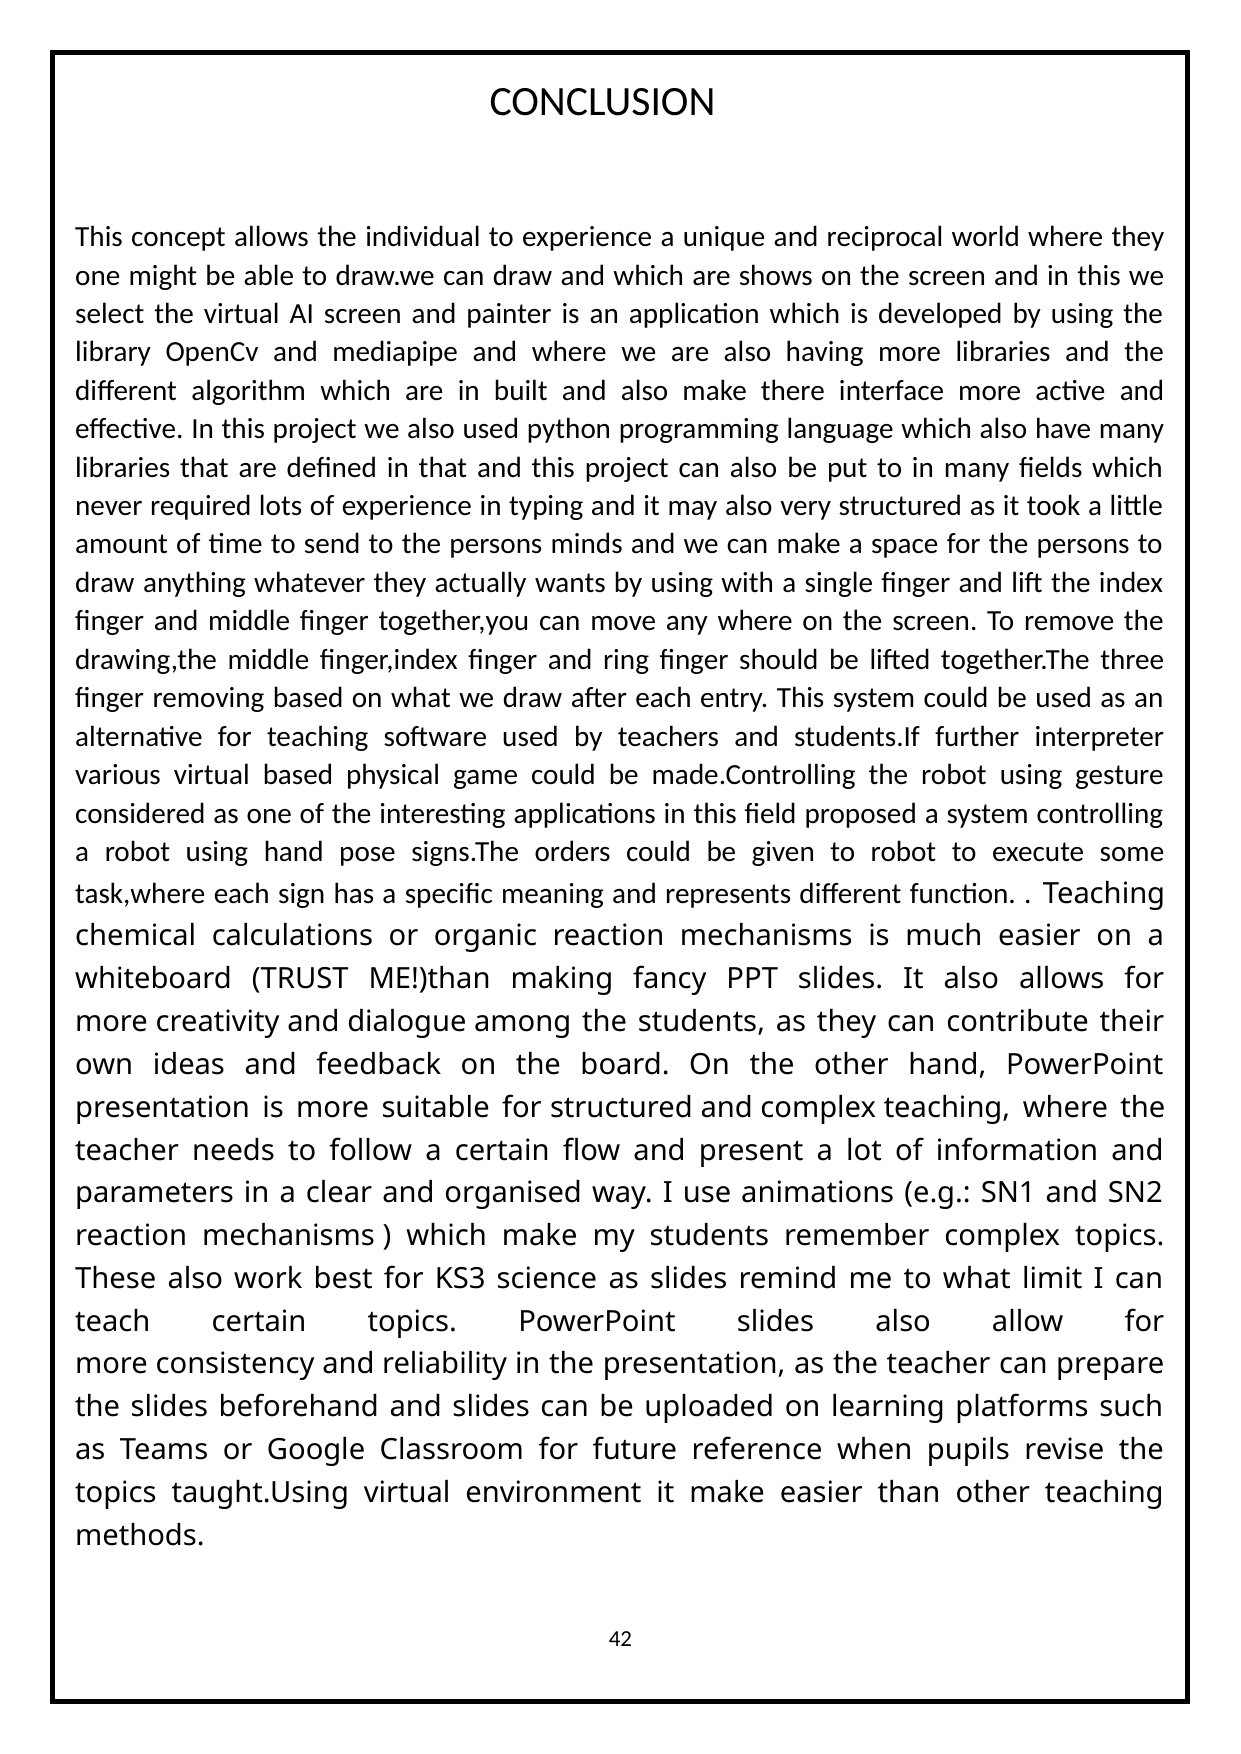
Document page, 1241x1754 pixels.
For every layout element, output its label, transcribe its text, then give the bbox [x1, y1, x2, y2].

text CONCLUSION [75, 75, 1165, 126]
text This concept allows the individual to experience a unique and reciprocal world where they one might be able to draw.we can draw and which are shows on the screen and in this we select the virtual AI screen and painter is an application which is developed by using the library OpenCv and mediapipe and where we are also having more libraries and the different algorithm which are in built and also make there interface more active and effective. In this project we also used python programming language which also have many libraries that are defined in that and this project can also be put to in many fields which never required lots of experience in typing and it may also very structured as it took a little amount of time to send to the persons minds and we can make a space for the persons to draw anything whatever they actually wants by using with a single finger and lift the index finger and middle finger together,you can move any where on the screen. To remove the drawing,the middle finger,index finger and ring finger should be lifted together.The three finger removing based on what we draw after each entry. This system could be used as an alternative for teaching software used by teachers and students.If further interpreter various virtual based physical game could be made.Controlling the robot using gesture considered as one of the interesting applications in this field proposed a system controlling a robot using hand pose signs.The orders could be given to robot to execute some task,where each sign has a specific meaning and represents different function. . Teaching chemical calculations or organic reaction mechanisms is much easier on a whiteboard (TRUST ME!)than making fancy PPT slides. It also allows for more creativity and dialogue among the students, as they can contribute their own ideas and feedback on the board. On the other hand, PowerPoint presentation is more suitable for structured and complex teaching, where the teacher needs to follow a certain flow and present a lot of information and parameters in a clear and organised way. I use animations (e.g.: SN1 and SN2 reaction mechanisms ) which make my students remember complex topics. These also work best for KS3 science as slides remind me to what limit I can teach certain topics. PowerPoint slides also allow for more consistency and reliability in the presentation, as the teacher can prepare the slides beforehand and slides can be uploaded on learning platforms such as Teams or Google Classroom for future reference when pupils revise the topics taught.Using virtual environment it make easier than other teaching methods. [75, 218, 1165, 1554]
